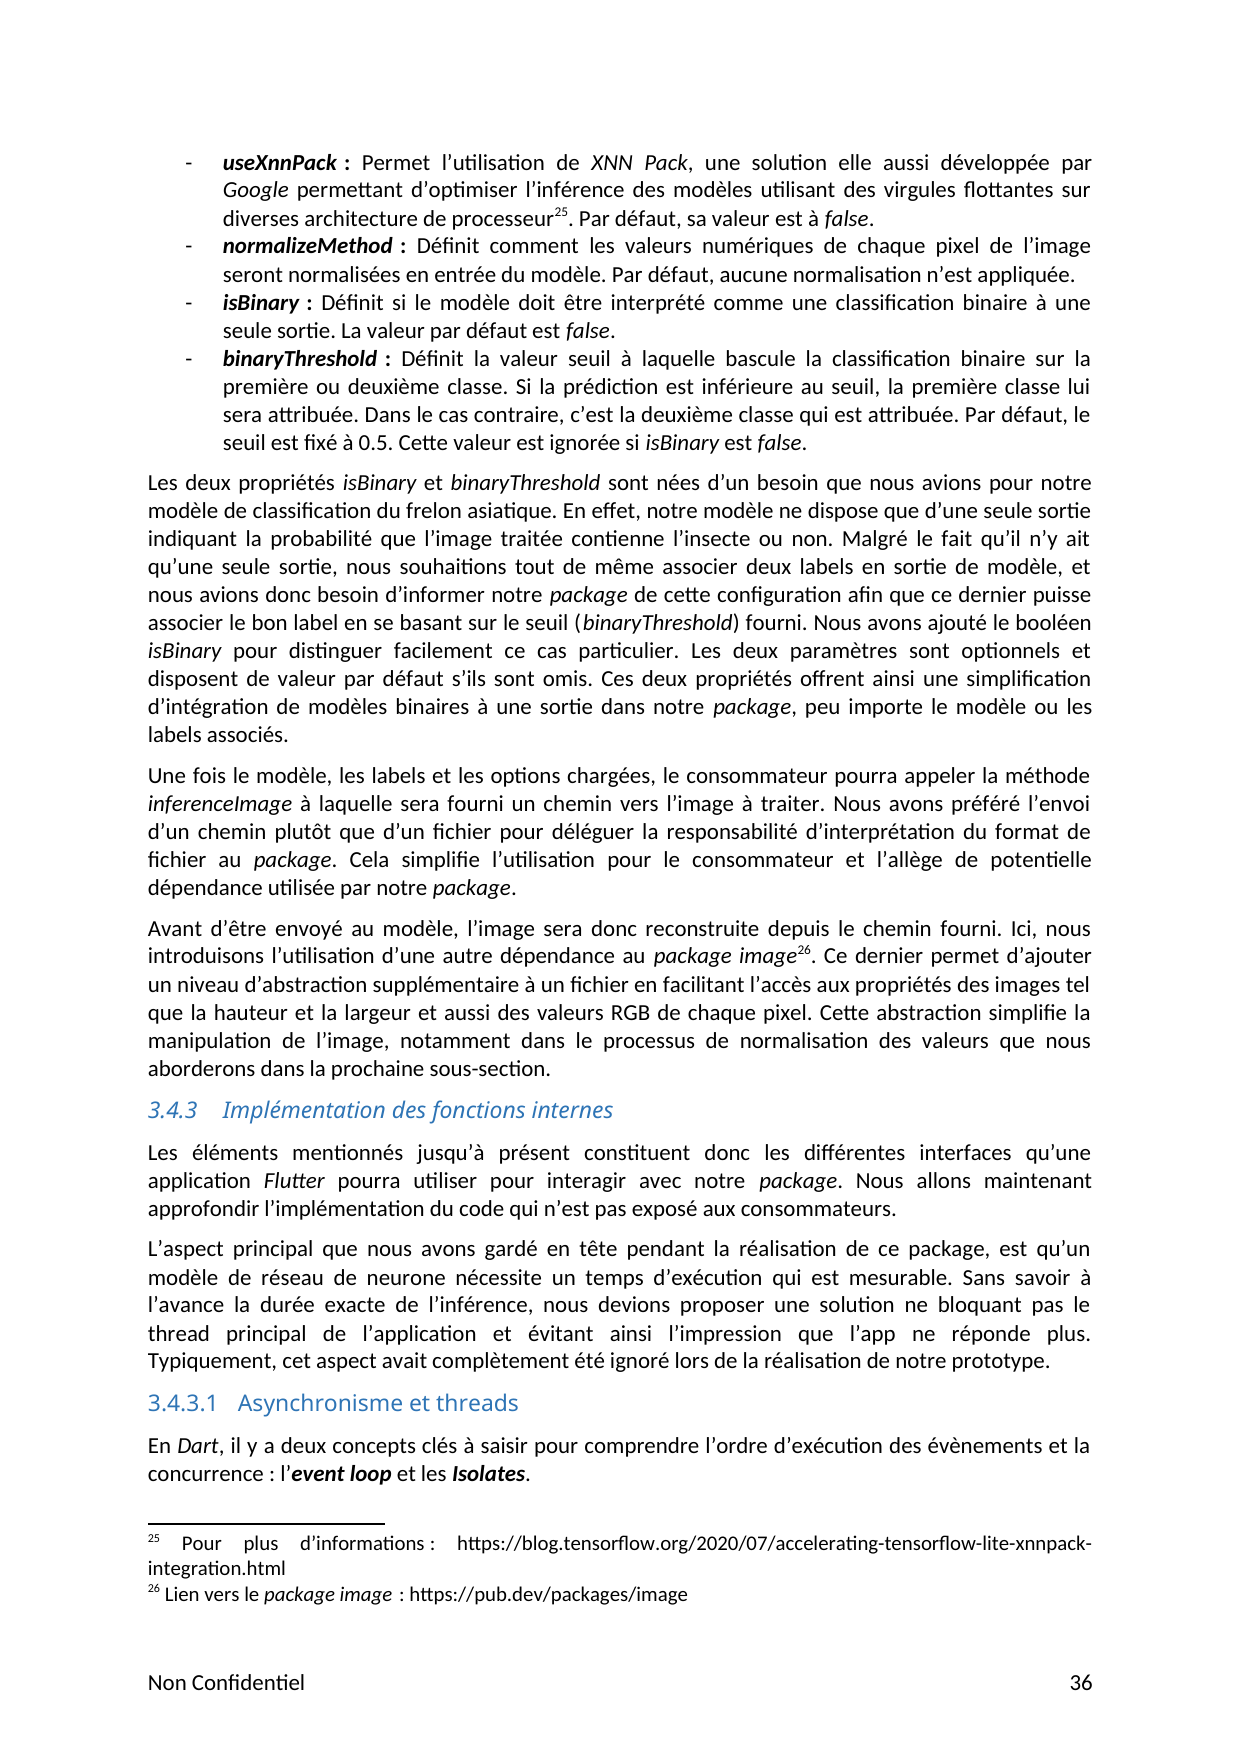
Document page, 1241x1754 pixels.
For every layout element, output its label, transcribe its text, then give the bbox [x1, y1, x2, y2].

list useXnnPack : Permet l’utilisation de XNN Pack, une solution elle aussi développée par Google permettant d’optimiser l’inférence des modèles utilisant des virgules flottantes sur diverses architecture de processeur. Par défaut, sa valeur est à false. [185, 148, 1093, 232]
subtitle Implémentation des fonctions internes [148, 1094, 1093, 1126]
list normalizeMethod : Définit comment les valeurs numériques de chaque pixel de l’image seront normalisées en entrée du modèle. Par défaut, aucune normalisation n’est appliquée. [185, 232, 1093, 288]
text Avant d’être envoyé au modèle, l’image sera donc reconstruite depuis le chemin fourni. Ici, nous introduisons l’utilisation d’une autre dépendance au package image. Ce dernier permet d’ajouter un niveau d’abstraction supplémentaire à un fichier en facilitant l’accès aux propriétés des images tel que la hauteur et la largeur et aussi des valeurs RGB de chaque pixel. Cette abstraction simplifie la manipulation de l’image, notamment dans le processus de normalisation des valeurs que nous aborderons dans la prochaine sous-section. [148, 914, 1093, 1082]
list isBinary : Définit si le modèle doit être interprété comme une classification binaire à une seule sortie. La valeur par défaut est false. [185, 288, 1093, 344]
subtitle Asynchronisme et threads [148, 1387, 1093, 1418]
text L’aspect principal que nous avons gardé en tête pendant la réalisation de ce package, est qu’un modèle de réseau de neurone nécessite un temps d’exécution qui est mesurable. Sans savoir à l’avance la durée exacte de l’inférence, nous devions proposer une solution ne bloquant pas le thread principal de l’application et évitant ainsi l’impression que l’app ne réponde plus. Typiquement, cet aspect avait complètement été ignoré lors de la réalisation de notre prototype. [148, 1234, 1093, 1375]
list binaryThreshold : Définit la valeur seuil à laquelle bascule la classification binaire sur la première ou deuxième classe. Si la prédiction est inférieure au seuil, la première classe lui sera attribuée. Dans le cas contraire, c’est la deuxième classe qui est attribuée. Par défaut, le seuil est fixé à 0.5. Cette valeur est ignorée si isBinary est false. [185, 344, 1093, 456]
text En Dart, il y a deux concepts clés à saisir pour comprendre l’ordre d’exécution des évènements et la concurrence : l’event loop et les Isolates. [148, 1431, 1093, 1487]
text Les deux propriétés isBinary et binaryThreshold sont nées d’un besoin que nous avions pour notre modèle de classification du frelon asiatique. En effet, notre modèle ne dispose que d’une seule sortie indiquant la probabilité que l’image traitée contienne l’insecte ou non. Malgré le fait qu’il n’y ait qu’une seule sortie, nous souhaitions tout de même associer deux labels en sortie de modèle, et nous avions donc besoin d’informer notre package de cette configuration afin que ce dernier puisse associer le bon label en se basant sur le seuil (binaryThreshold) fourni. Nous avons ajouté le booléen isBinary pour distinguer facilement ce cas particulier. Les deux paramètres sont optionnels et disposent de valeur par défaut s’ils sont omis. Ces deux propriétés offrent ainsi une simplification d’intégration de modèles binaires à une sortie dans notre package, peu importe le modèle ou les labels associés. [148, 468, 1093, 748]
text Les éléments mentionnés jusqu’à présent constituent donc les différentes interfaces qu’une application Flutter pourra utiliser pour interagir avec notre package. Nous allons maintenant approfondir l’implémentation du code qui n’est pas exposé aux consommateurs. [148, 1138, 1093, 1222]
text Une fois le modèle, les labels et les options chargées, le consommateur pourra appeler la méthode inferenceImage à laquelle sera fourni un chemin vers l’image à traiter. Nous avons préféré l’envoi d’un chemin plutôt que d’un fichier pour déléguer la responsabilité d’interprétation du format de fichier au package. Cela simplifie l’utilisation pour le consommateur et l’allège de potentielle dépendance utilisée par notre package. [148, 761, 1093, 901]
